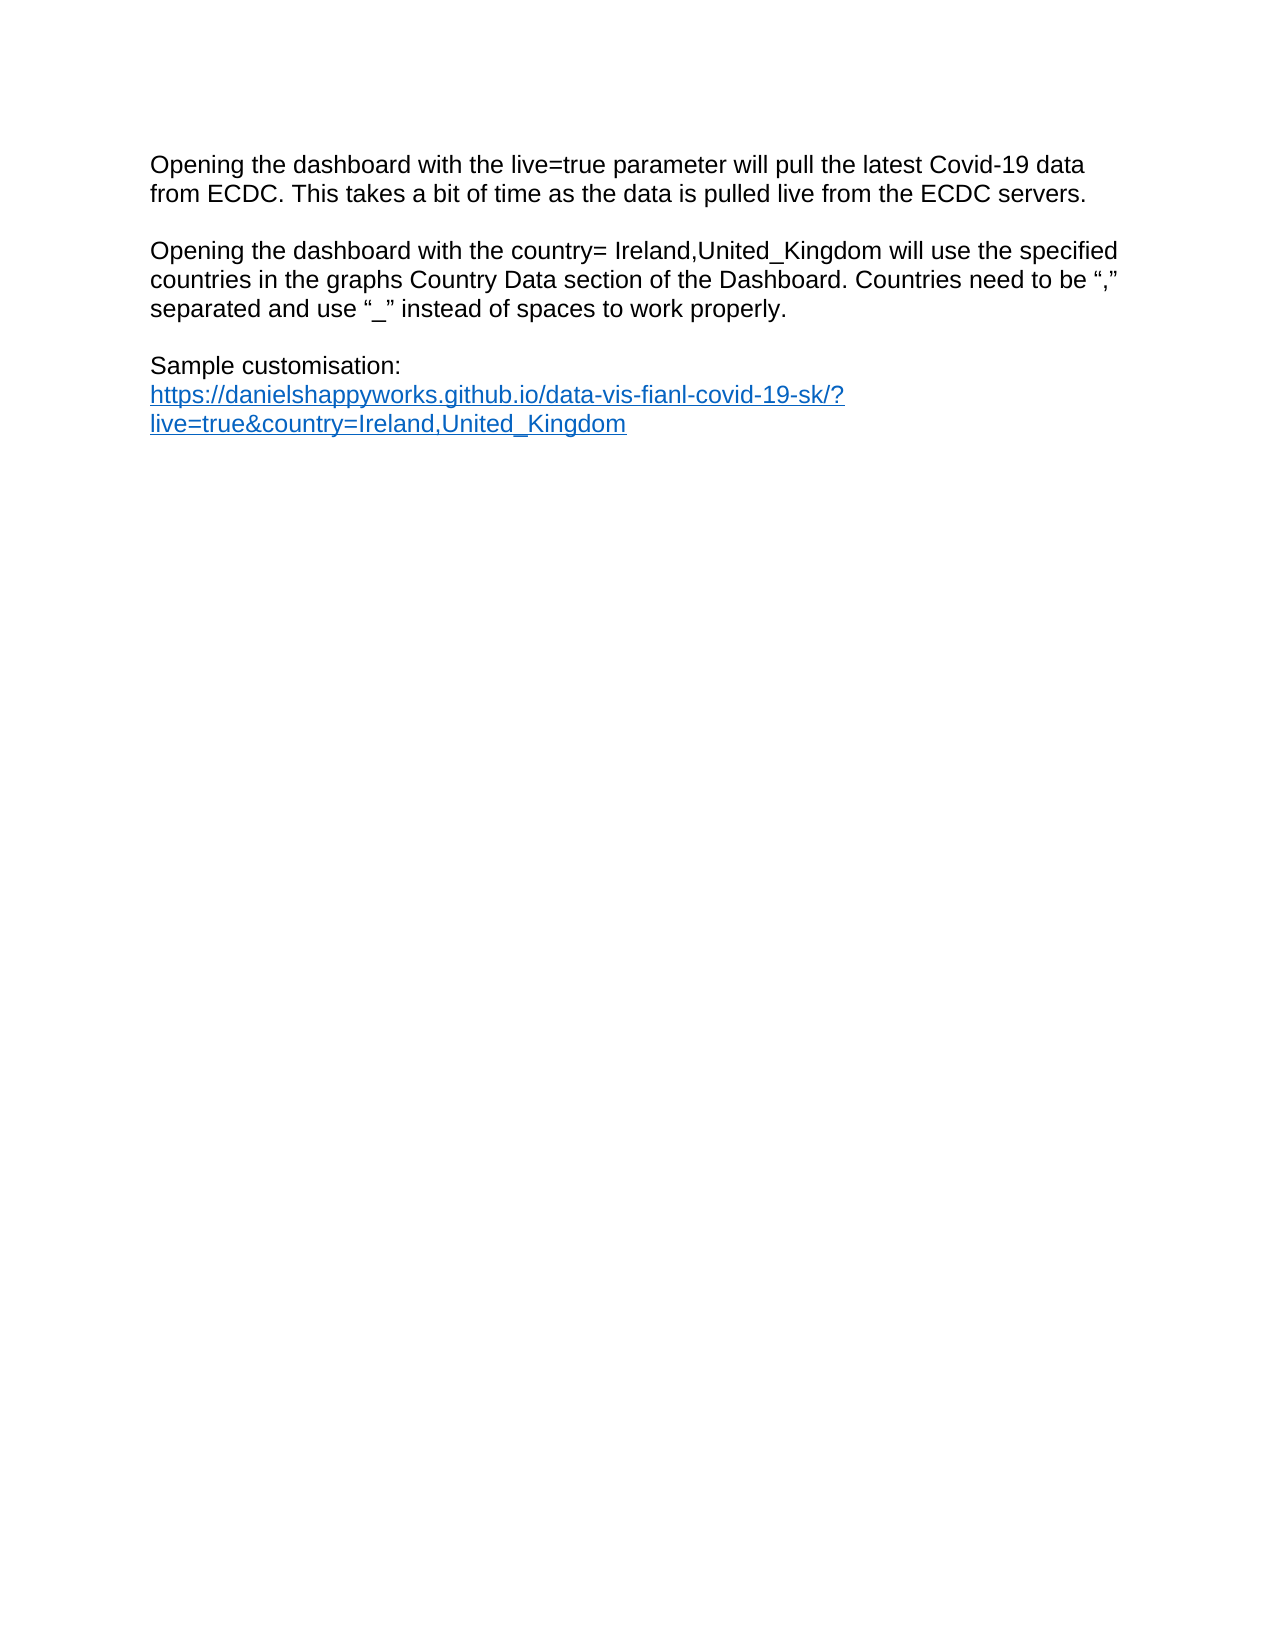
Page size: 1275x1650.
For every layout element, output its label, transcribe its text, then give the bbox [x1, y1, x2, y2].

text Sample customisation: [150, 351, 1125, 380]
text https://danielshappyworks.github.io/data-vis-fianl-covid-19-sk/?live=true&country=Ireland,United_Kingdom [150, 380, 1125, 437]
text Opening the dashboard with the live=true parameter will pull the latest Covid-19 data from ECDC. This takes a bit of time as the data is pulled live from the ECDC servers. [150, 150, 1125, 207]
text Opening the dashboard with the country= Ireland,United_Kingdom will use the specified countries in the graphs Country Data section of the Dashboard. Countries need to be “,” separated and use “_” instead of spaces to work properly. [150, 236, 1125, 322]
